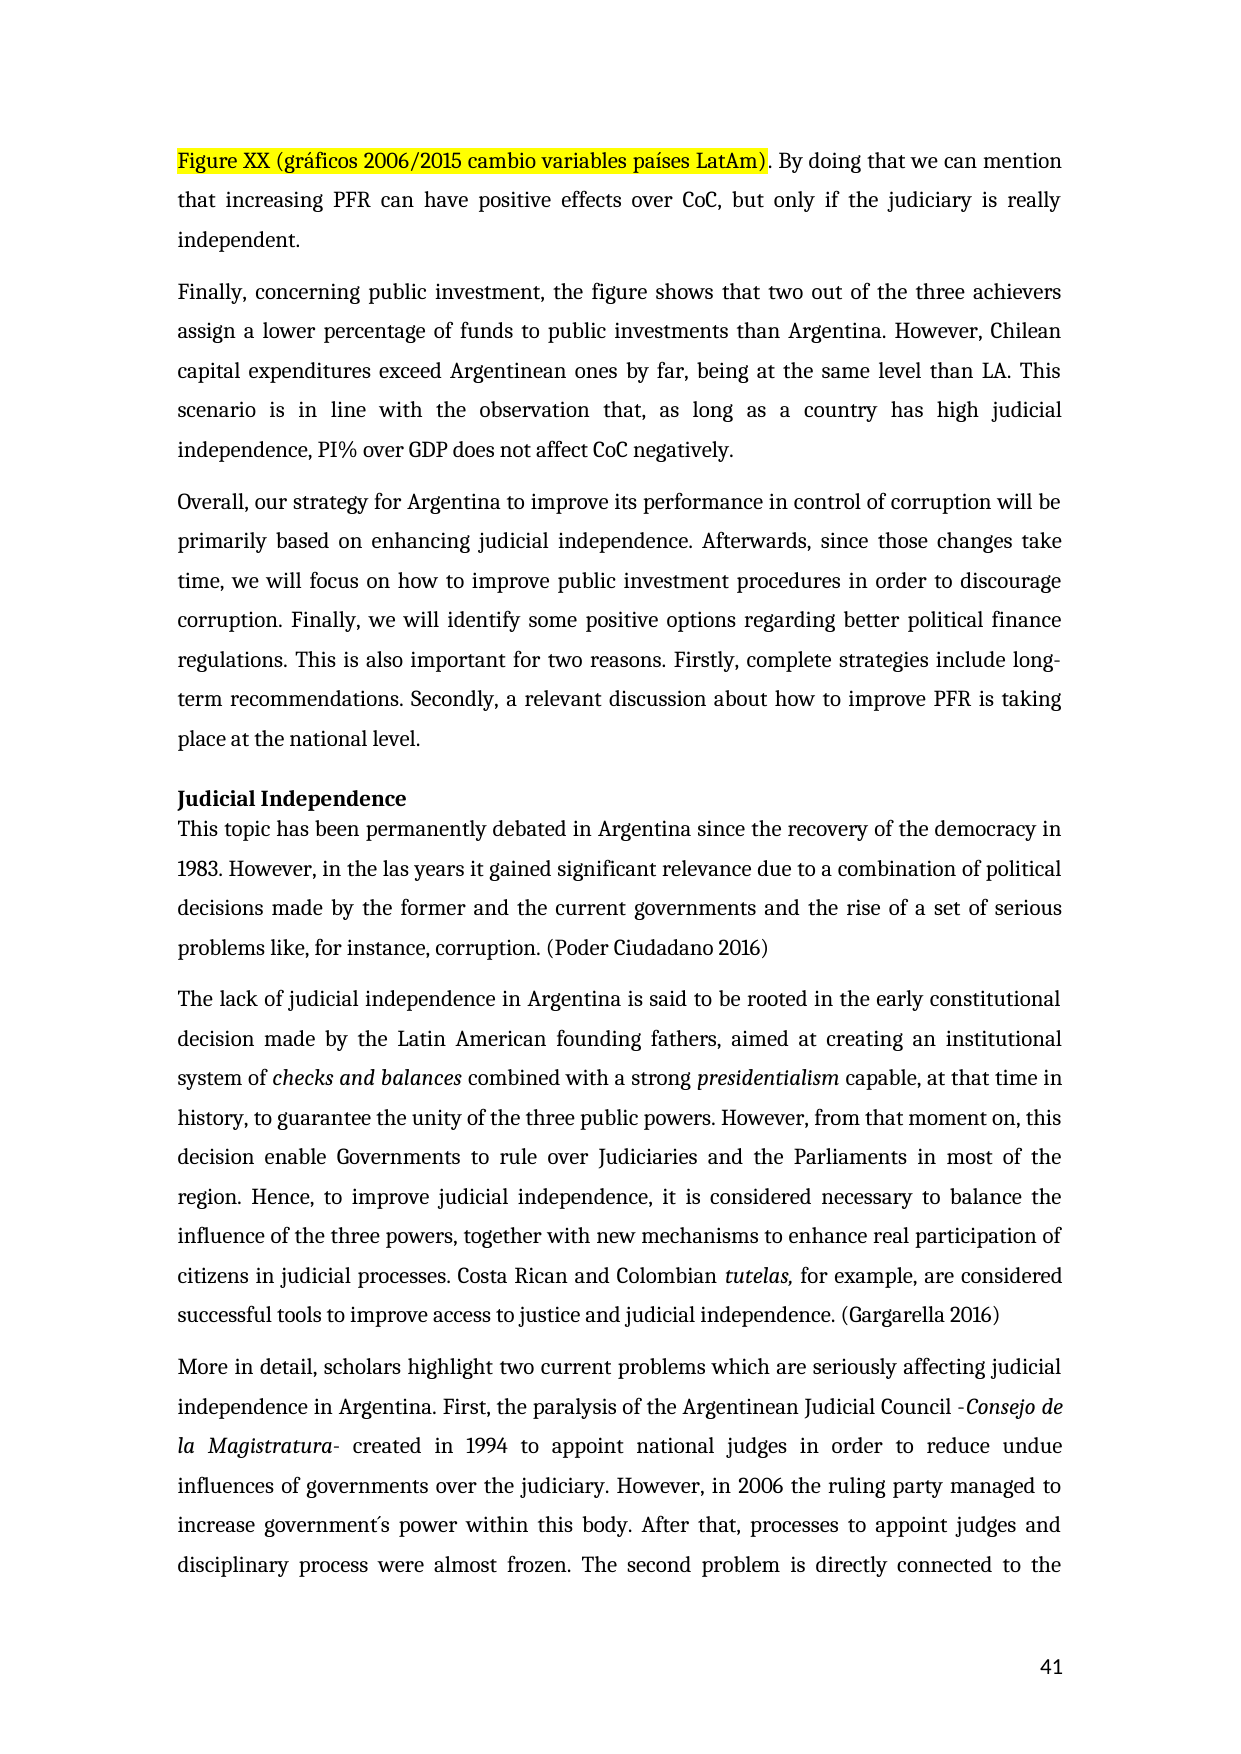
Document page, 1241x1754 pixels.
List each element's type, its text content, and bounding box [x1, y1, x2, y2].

text The lack of judicial independence in Argentina is said to be rooted in the early constitutional decision made by the Latin American founding fathers, aimed at creating an institutional system of checks and balances combined with a strong presidentialism capable, at that time in history, to guarantee the unity of the three public powers. However, from that moment on, this decision enable Governments to rule over Judiciaries and the Parliaments in most of the region. Hence, to improve judicial independence, it is considered necessary to balance the influence of the three powers, together with new mechanisms to enhance real participation of citizens in judicial processes. Costa Rican and Colombian tutelas, for example, are considered successful tools to improve access to justice and judicial independence. (Gargarella 2016) [177, 986, 1063, 1328]
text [177, 148, 1063, 253]
text This topic has been permanently debated in Argentina since the recovery of the democracy in 1983. However, in the las years it gained significant relevance due to a combination of political decisions made by the former and the current governments and the rise of a set of serious problems like, for instance, corruption. (Poder Ciudadano 2016) [177, 816, 1063, 961]
subtitle Judicial Independence [177, 786, 1063, 812]
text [177, 1354, 1063, 1578]
text Overall, our strategy for Argentina to improve its performance in control of corruption will be primarily based on enhancing judicial independence. Afterwards, since those changes take time, we will focus on how to improve public investment procedures in order to discourage corruption. Finally, we will identify some positive options regarding better political finance regulations. This is also important for two reasons. Firstly, complete strategies include long-term recommendations. Secondly, a relevant discussion about how to improve PFR is taking place at the national level. [177, 488, 1063, 752]
text Finally, concerning public investment, the figure shows that two out of the three achievers assign a lower percentage of funds to public investments than Argentina. However, Chilean capital expenditures exceed Argentinean ones by far, being at the same level than LA. This scenario is in line with the observation that, as long as a country has high judicial independence, PI% over GDP does not affect CoC negatively. [177, 278, 1063, 463]
